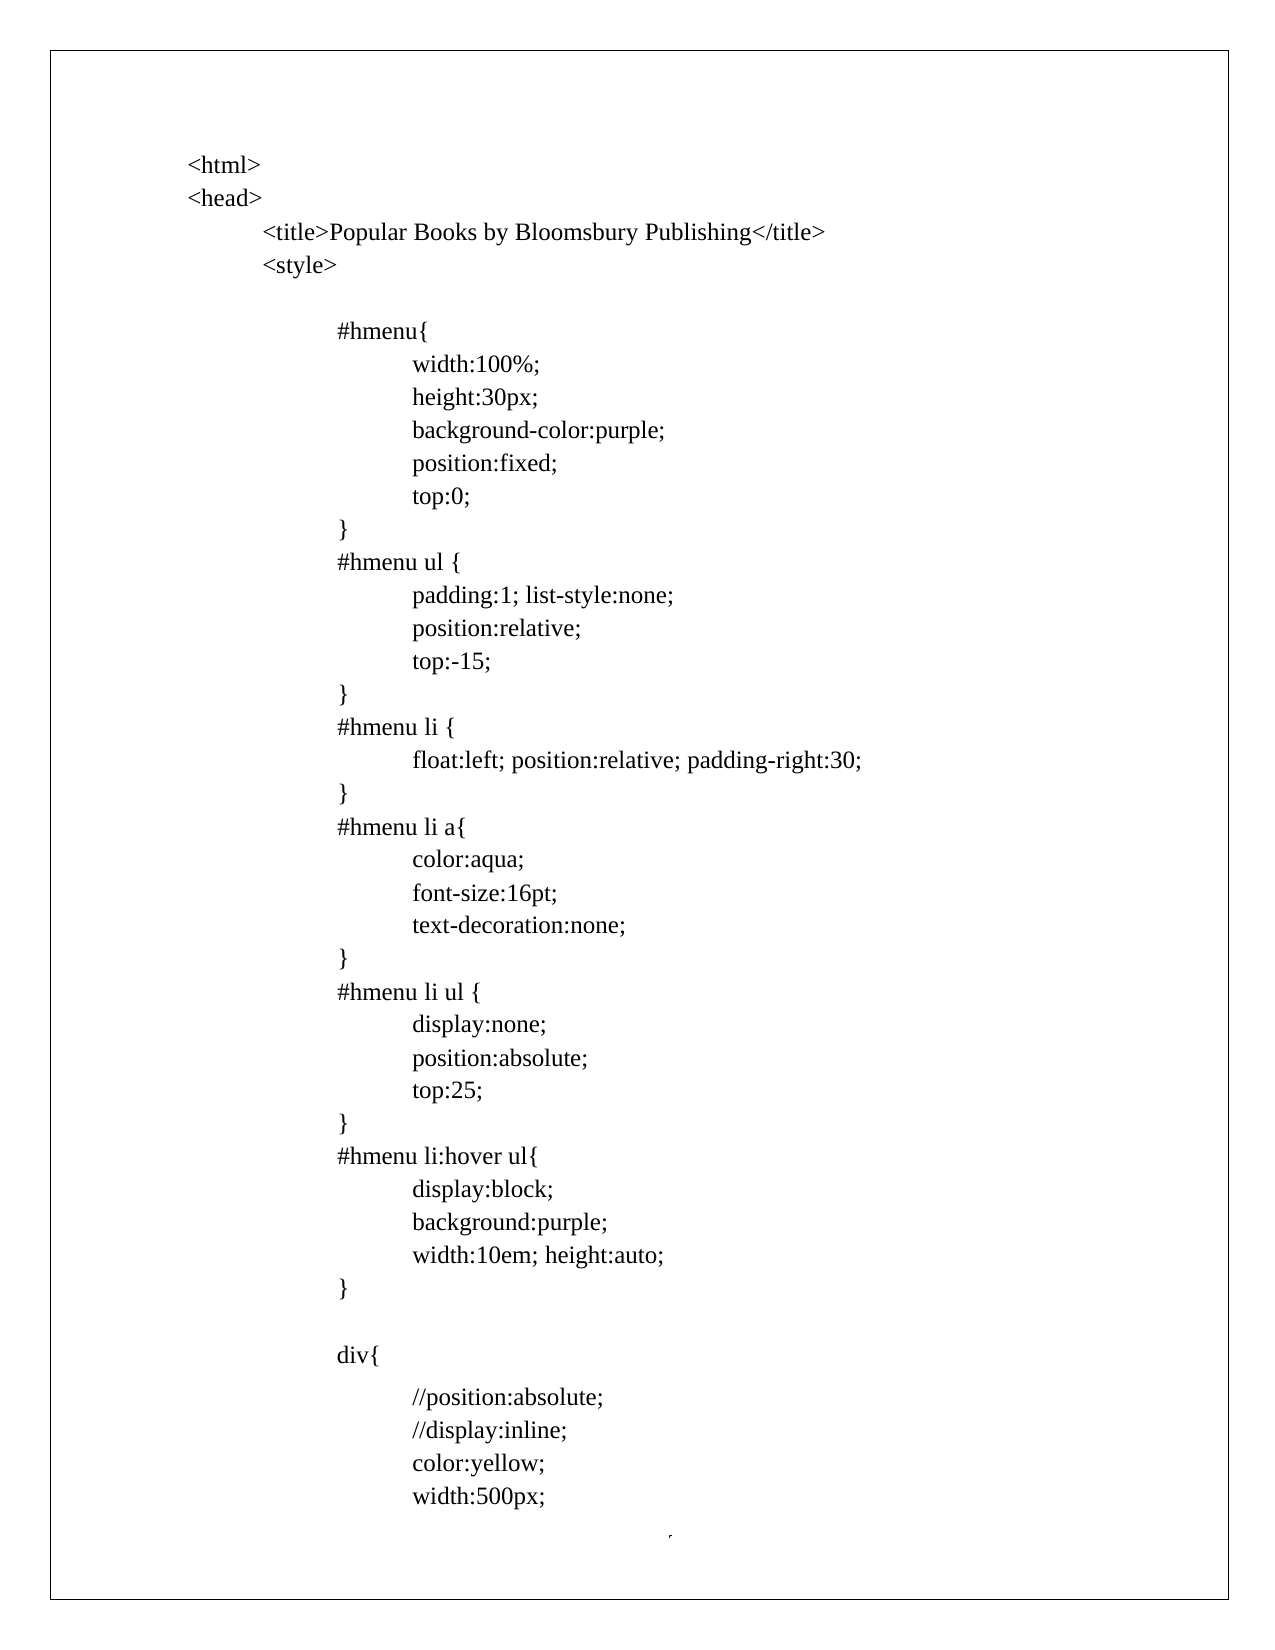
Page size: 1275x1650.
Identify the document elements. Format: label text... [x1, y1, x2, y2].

text float:left; position:relative; padding-right:30; [412, 746, 1228, 774]
text } [337, 679, 1228, 708]
text #hmenu li a{ [337, 812, 1228, 840]
text //position:absolute; [412, 1382, 1228, 1411]
text color:aqua; font-size:16pt; [412, 844, 558, 906]
text #hmenu li:hover ul{ [337, 1141, 1228, 1170]
text top:0; [412, 481, 1228, 510]
text } [337, 1109, 1228, 1137]
text } [337, 514, 1228, 543]
text display:block; background:purple; width:10em; height:auto; [412, 1174, 665, 1269]
text #hmenu{ [337, 316, 1228, 344]
text #hmenu li { [337, 712, 1228, 741]
text top:-15; [412, 646, 1228, 675]
text background-color:purple; position:fixed; [412, 415, 675, 476]
text //display:inline; color:yellow; width:500px; [412, 1415, 569, 1510]
text div{ [87, 1340, 381, 1368]
text #hmenu li ul { [337, 977, 1228, 1005]
text <title>Popular Books by Bloomsbury Publishing</title> [262, 217, 1228, 245]
text width:100%; height:30px; [412, 349, 542, 410]
text <html> [187, 150, 1228, 179]
text } [337, 778, 1228, 807]
text <head> [187, 183, 1228, 212]
text } [337, 943, 1228, 972]
text padding:1; list-style:none; position:relative; [412, 580, 675, 642]
text #hmenu ul { [337, 547, 1228, 576]
text display:none; position:absolute; top:25; [412, 1009, 600, 1104]
text text-decoration:none; [412, 911, 1228, 939]
text <style> [262, 250, 1228, 278]
text } [337, 1273, 1228, 1302]
